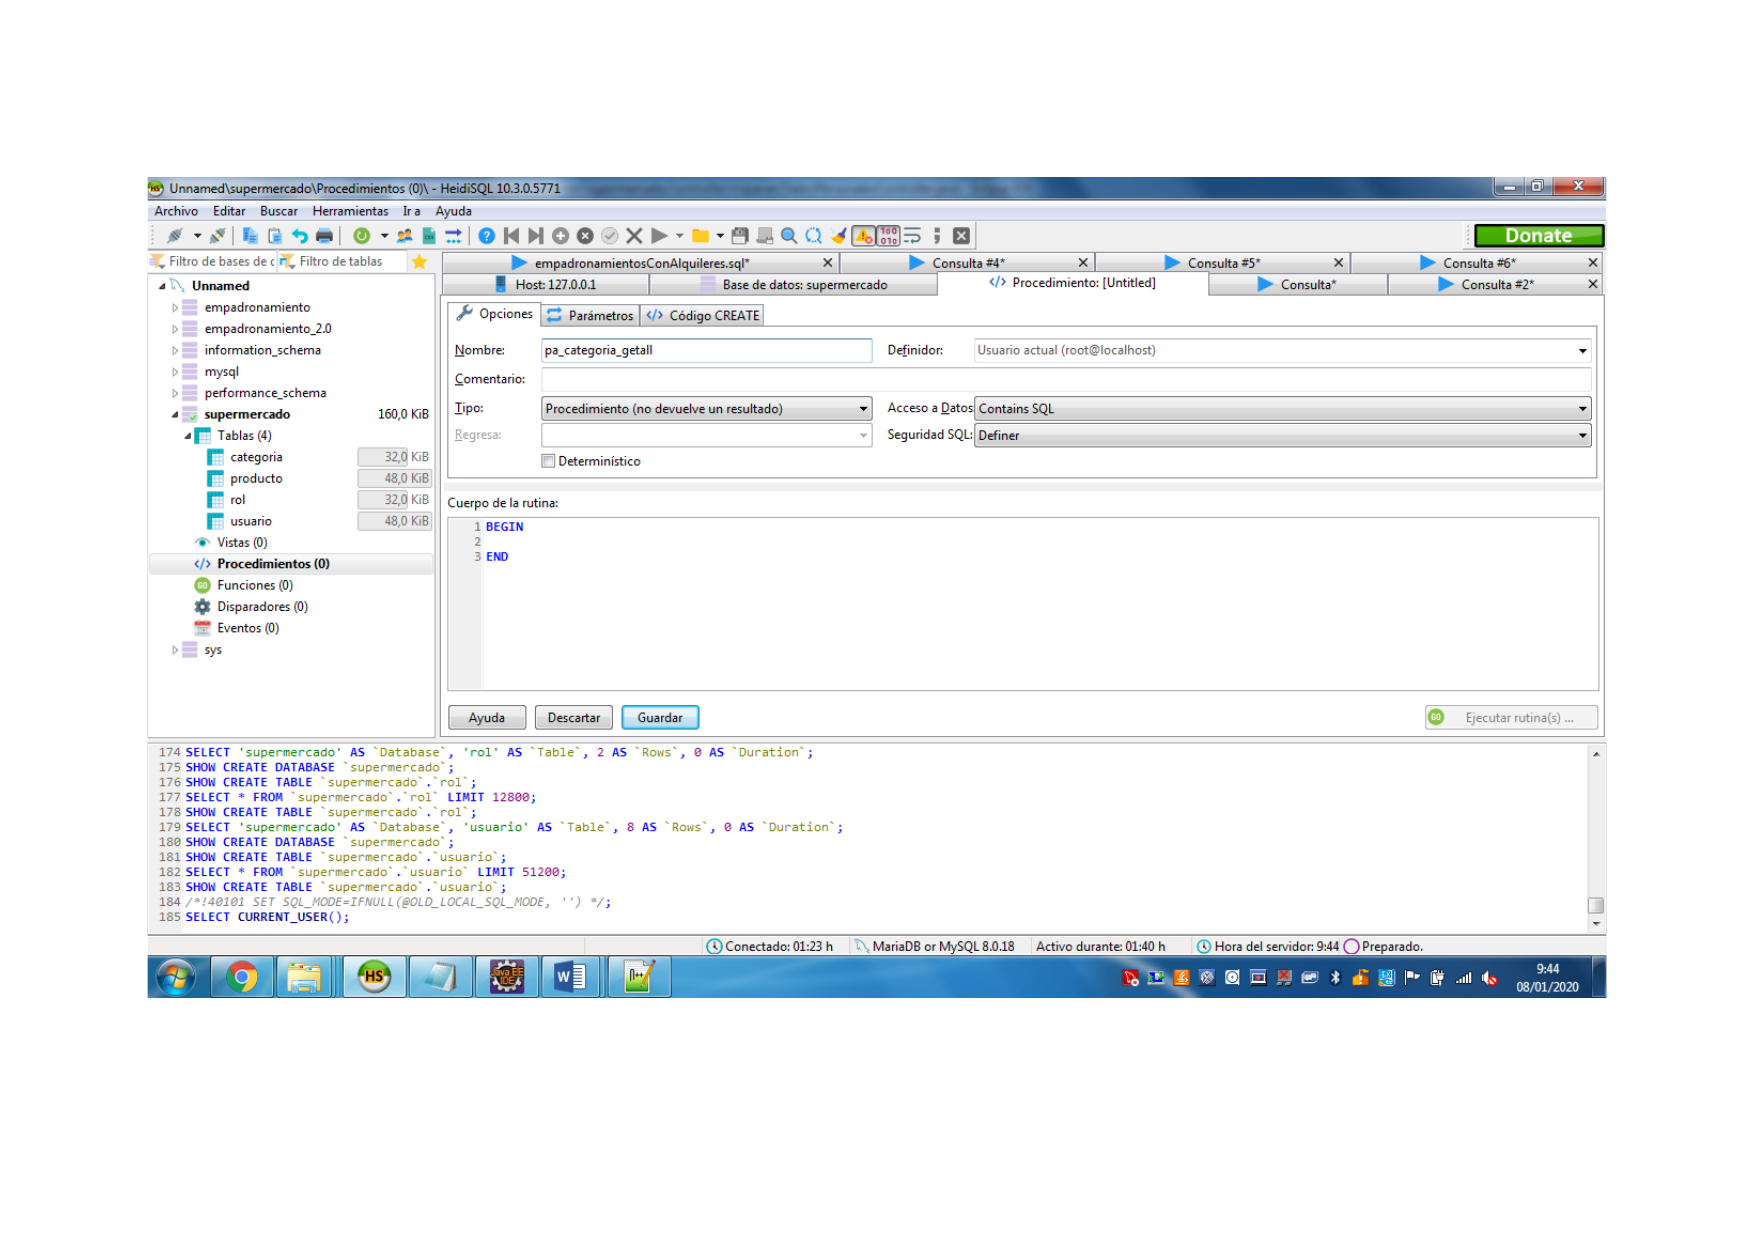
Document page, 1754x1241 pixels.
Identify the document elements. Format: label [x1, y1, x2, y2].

picture [147, 177, 1607, 998]
